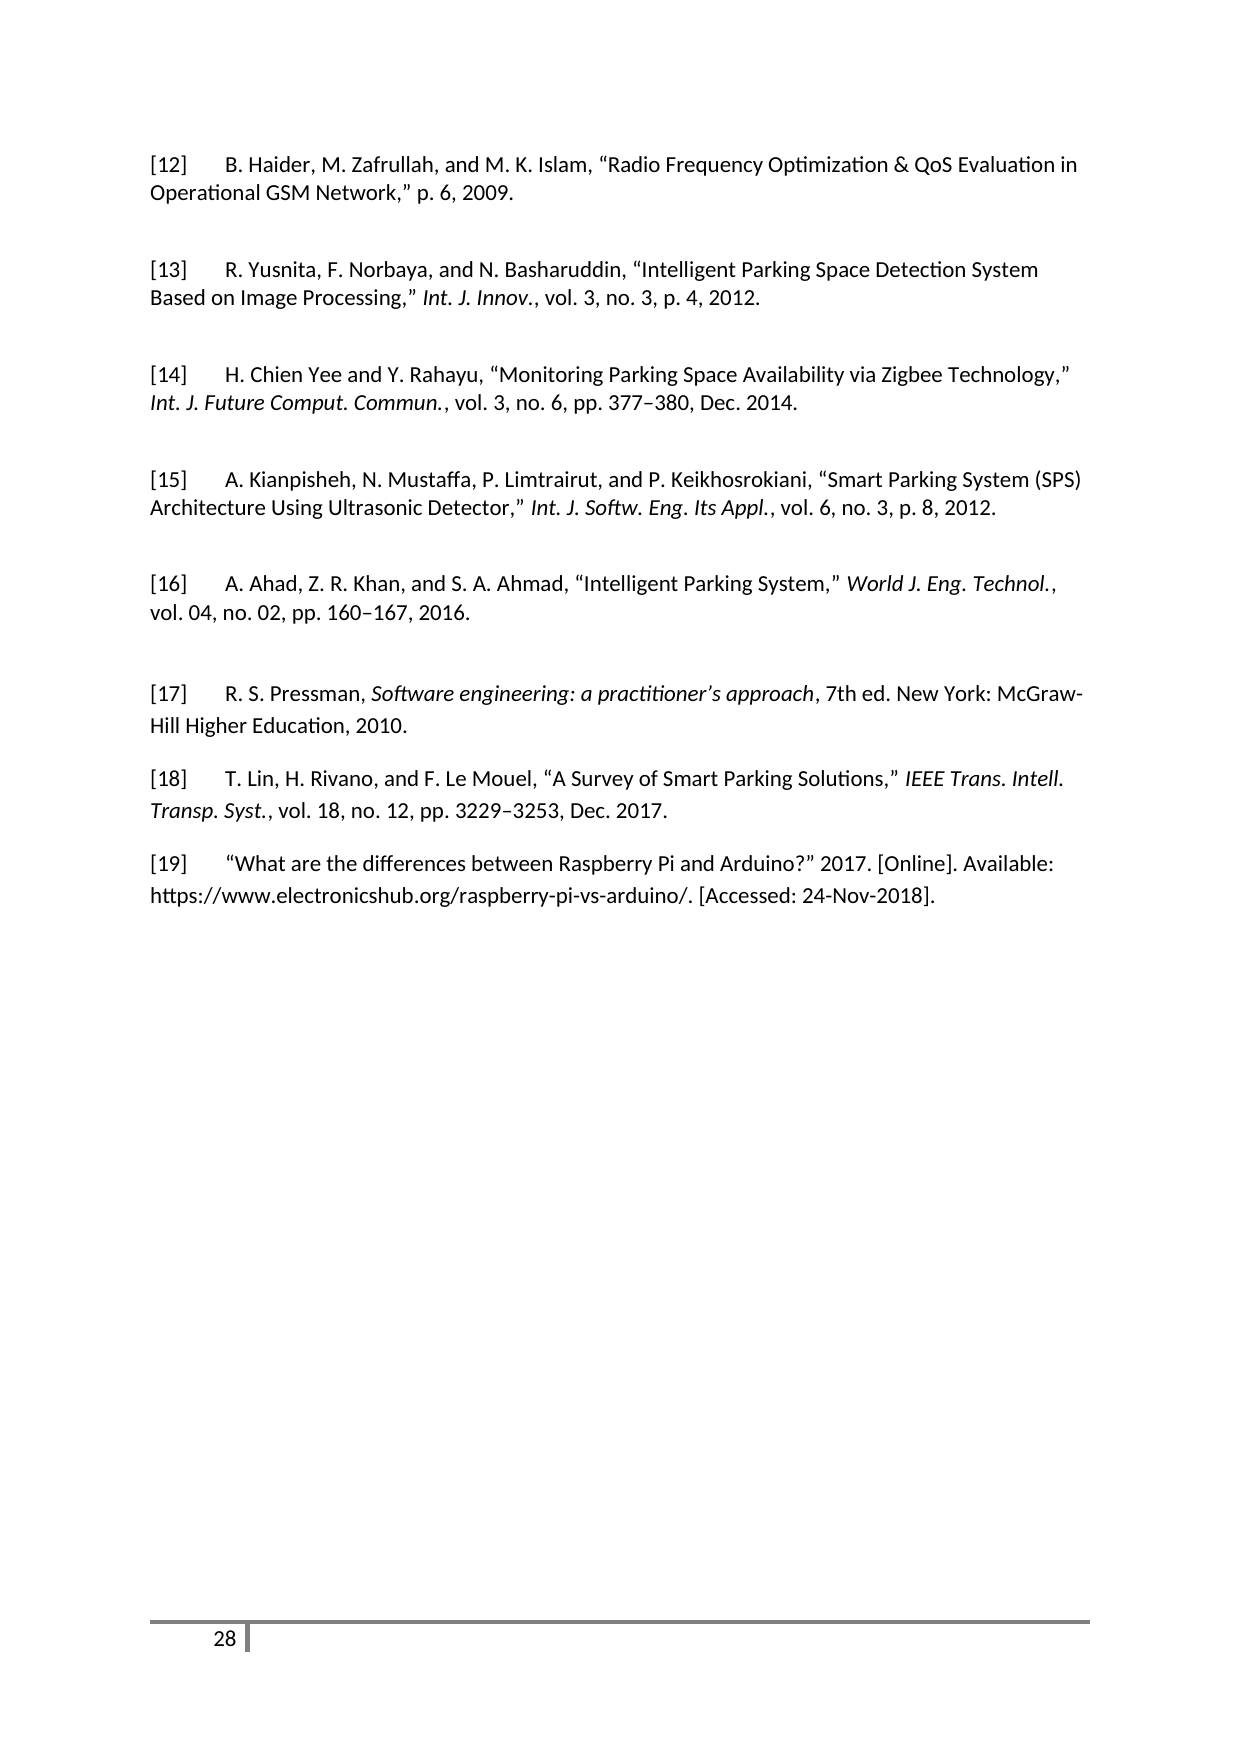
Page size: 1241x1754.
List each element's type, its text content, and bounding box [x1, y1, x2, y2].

text [15] A. Kianpisheh, N. Mustaffa, P. Limtrairut, and P. Keikhosrokiani, “Smart Parking System (SPS) Architecture Using Ultrasonic Detector,” Int. J. Softw. Eng. Its Appl., vol. 6, no. 3, p. 8, 2012. [150, 465, 1090, 521]
text [17] R. S. Pressman, Software engineering: a practitioner’s approach, 7th ed. New York: McGraw-Hill Higher Education, 2010. [150, 679, 1090, 739]
text [12] B. Haider, M. Zafrullah, and M. K. Islam, “Radio Frequency Optimization & QoS Evaluation in Operational GSM Network,” p. 6, 2009. [150, 150, 1090, 206]
text [16] A. Ahad, Z. R. Khan, and S. A. Ahmad, “Intelligent Parking System,” World J. Eng. Technol., vol. 04, no. 02, pp. 160–167, 2016. [150, 569, 1090, 626]
text [14] H. Chien Yee and Y. Rahayu, “Monitoring Parking Space Availability via Zigbee Technology,” Int. J. Future Comput. Commun., vol. 3, no. 6, pp. 377–380, Dec. 2014. [150, 360, 1090, 416]
text [18] T. Lin, H. Rivano, and F. Le Mouel, “A Survey of Smart Parking Solutions,” IEEE Trans. Intell. Transp. Syst., vol. 18, no. 12, pp. 3229–3253, Dec. 2017. [150, 764, 1090, 824]
text [13] R. Yusnita, F. Norbaya, and N. Basharuddin, “Intelligent Parking Space Detection System Based on Image Processing,” Int. J. Innov., vol. 3, no. 3, p. 4, 2012. [150, 255, 1090, 311]
text [19] “What are the differences between Raspberry Pi and Arduino?” 2017. [Online]. Available: https://www.electronicshub.org/raspberry-pi-vs-arduino/. [Accessed: 24-Nov-2018]. [150, 849, 1090, 909]
